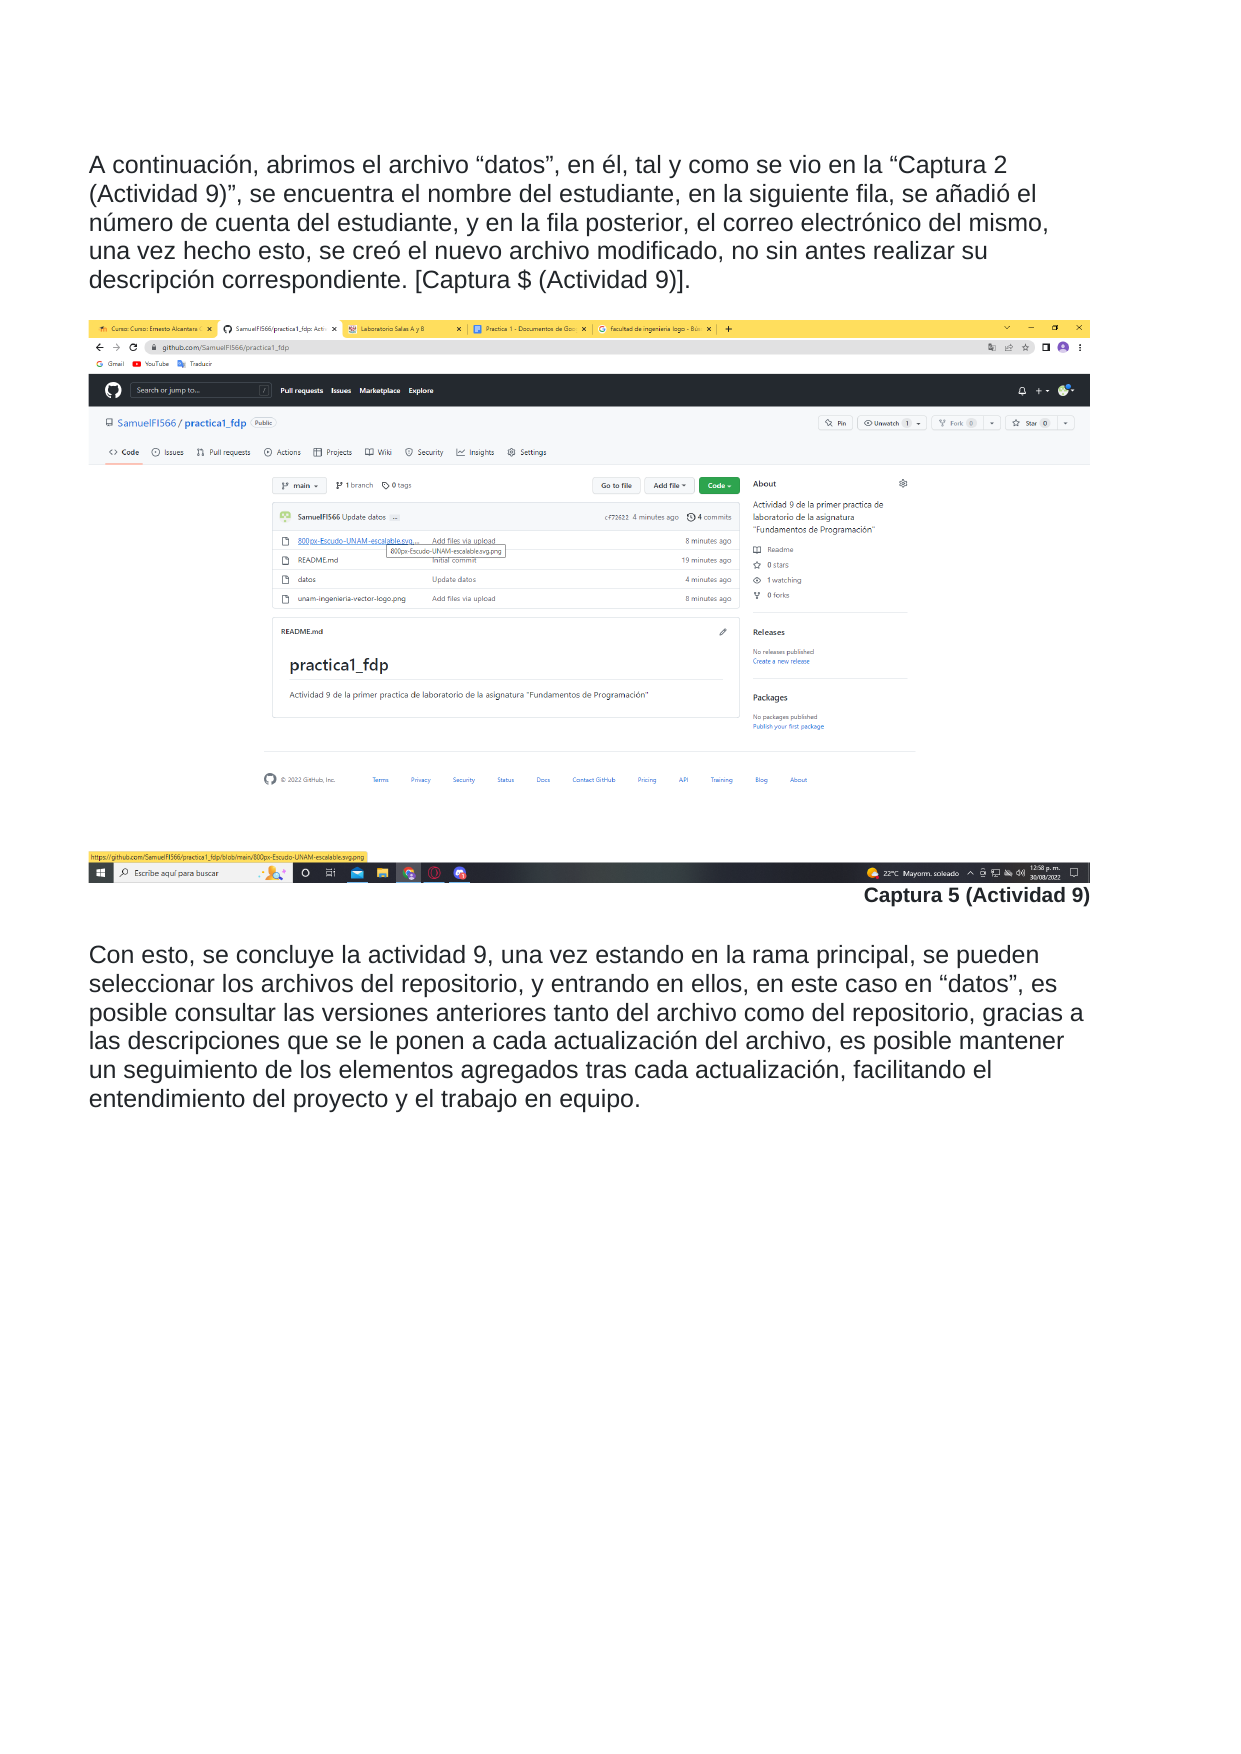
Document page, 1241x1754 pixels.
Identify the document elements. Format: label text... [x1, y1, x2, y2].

picture [88, 320, 1090, 883]
text Con esto, se concluye la actividad 9, una vez estando en la rama principal, se pueden seleccionar los archivos del repositorio, y entrando en ellos, en este caso en “datos”, es posible consultar las versiones anteriores tanto del archivo como del repositorio, gracias a las descripciones que se le ponen a cada actualización del archivo, es posible mantener un seguimiento de los elementos agregados tras cada actualización, facilitando el entendimiento del proyecto y el trabajo en equipo. [88, 940, 1090, 1113]
text A continuación, abrimos el archivo “datos”, en él, tal y como se vio en la “Captura 2 (Actividad 9)”, se encuentra el nombre del estudiante, en la siguiente fila, se añadió el número de cuenta del estudiante, y en la fila posterior, el correo electrónico del mismo, una vez hecho esto, se creó el nuevo archivo modificado, no sin antes realizar su descripción correspondiente. [Captura $ (Actividad 9)]. [88, 150, 1090, 294]
text Captura 5 (Actividad 9) [88, 883, 1090, 907]
